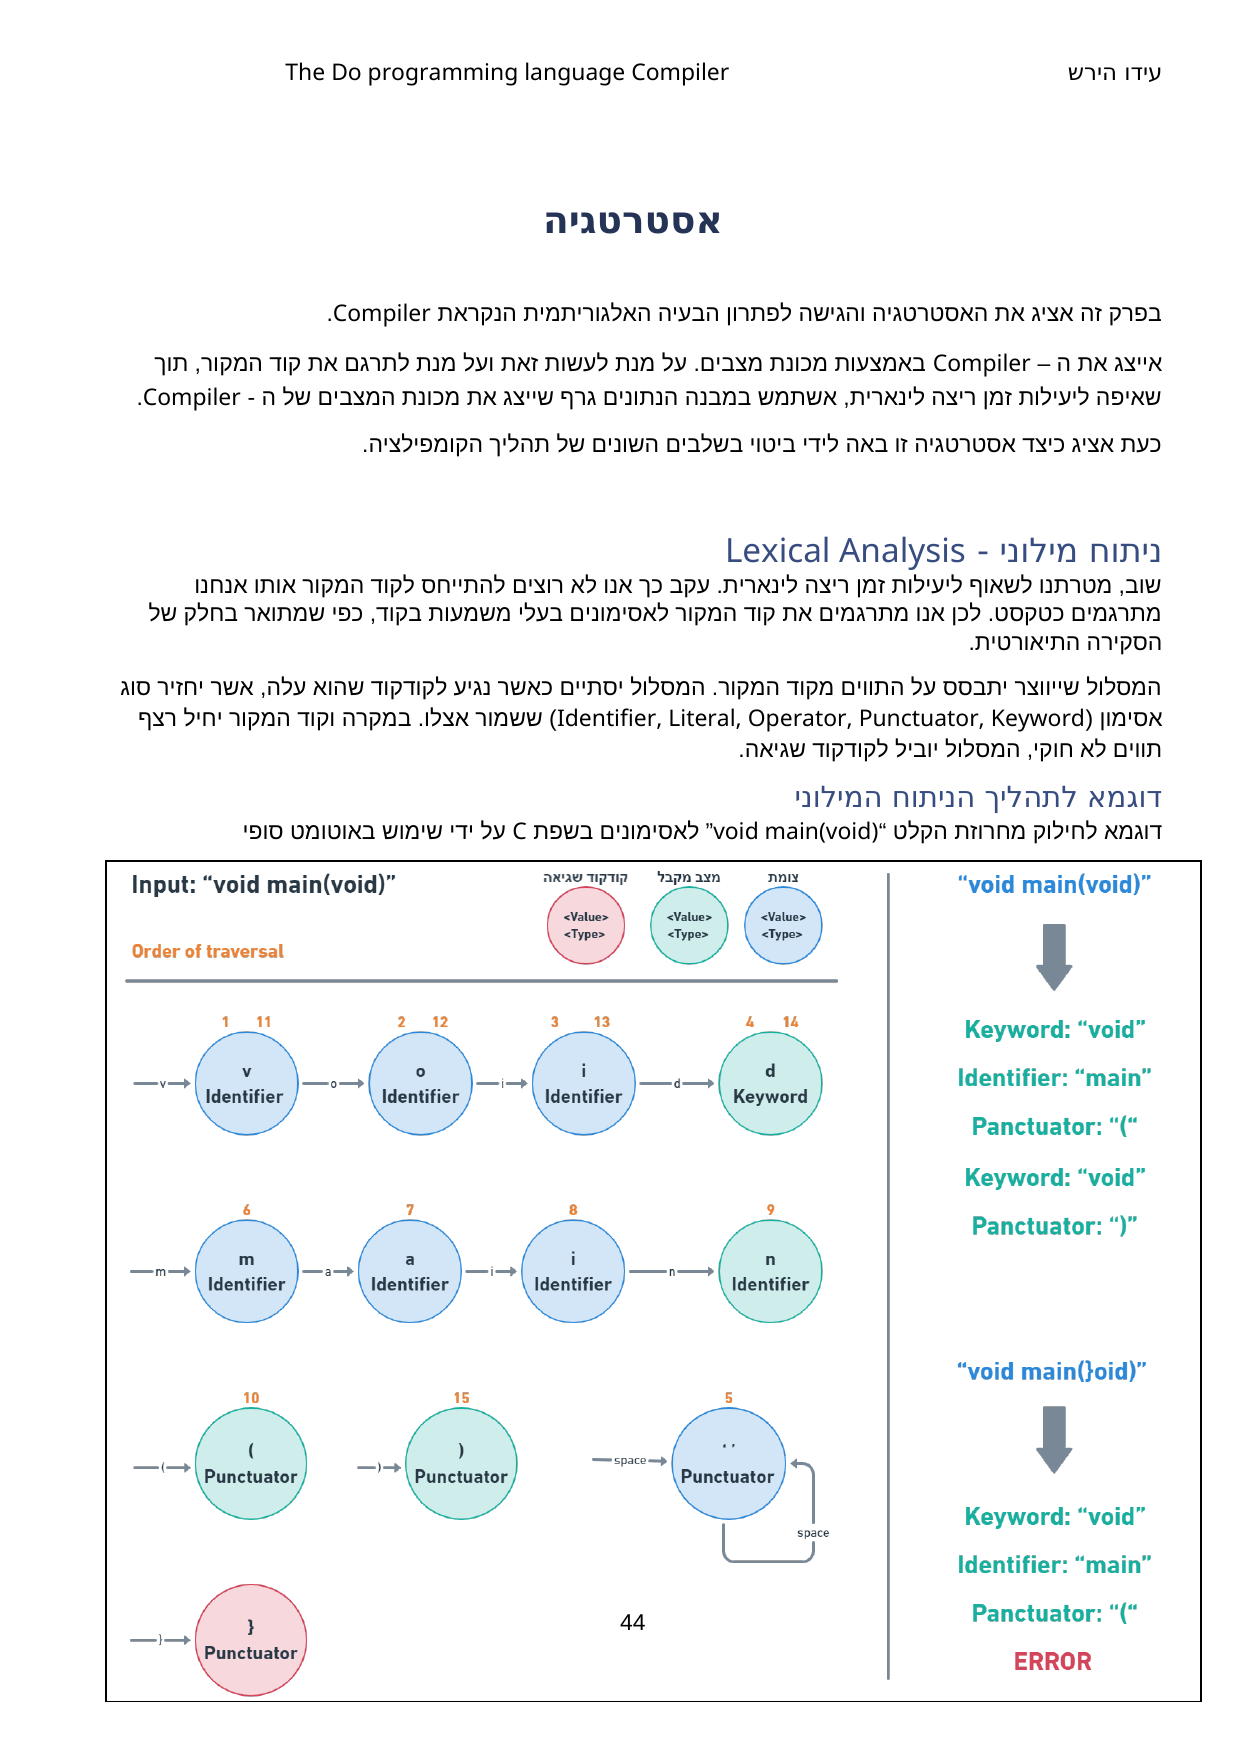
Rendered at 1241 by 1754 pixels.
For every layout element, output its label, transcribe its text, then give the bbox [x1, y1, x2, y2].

text בפרק זה אציג את האסטרטגיה והגישה לפתרון הבעיה האלגוריתמית הנקראת Compiler. [103, 297, 1162, 328]
picture [107, 862, 1170, 1701]
text דוגמא לחילוק מחרוזת הקלט “void main(void)” לאסימונים בשפת C על ידי שימוש באוטומט סופי [103, 814, 1162, 846]
subtitle אסטרטגיה [103, 198, 1162, 242]
subtitle דוגמא לתהליך הניתוח המילוני [103, 781, 1162, 814]
text שוב, מטרתנו לשאוף ליעילות זמן ריצה לינארית. עקב כך אנו לא רוצים להתייחס לקוד המקור אותו אנחנו מתרגמים כטקסט. לכן אנו מתרגמים את קוד המקור לאסימונים בעלי משמעות בקוד, כפי שמתואר בחלק של הסקירה התיאורטית. [103, 572, 1162, 655]
text כעת אציג כיצד אסטרטגיה זו באה לידי ביטוי בשלבים השונים של תהליך הקומפילציה. [103, 431, 1162, 457]
text המסלול שייווצר יתבסס על התווים מקוד המקור. המסלול יסתיים כאשר נגיע לקודקוד שהוא עלה, אשר יחזיר סוג אסימון (Identifier, Literal, Operator, Punctuator, Keyword) ששמור אצלו. במקרה וקוד המקור יחיל רצף תווים לא חוקי, המסלול יוביל לקודקוד שגיאה. [103, 674, 1162, 762]
subtitle ניתוח מילוני - Lexical Analysis [103, 526, 1162, 572]
text אייצג את ה – Compiler באמצעות מכונת מצבים. על מנת לעשות זאת ועל מנת לתרגם את קוד המקור, תוך שאיפה ליעילות זמן ריצה לינארית, אשתמש במבנה הנתונים גרף שייצג את מכונת המצבים של ה - Compiler. [103, 347, 1162, 412]
